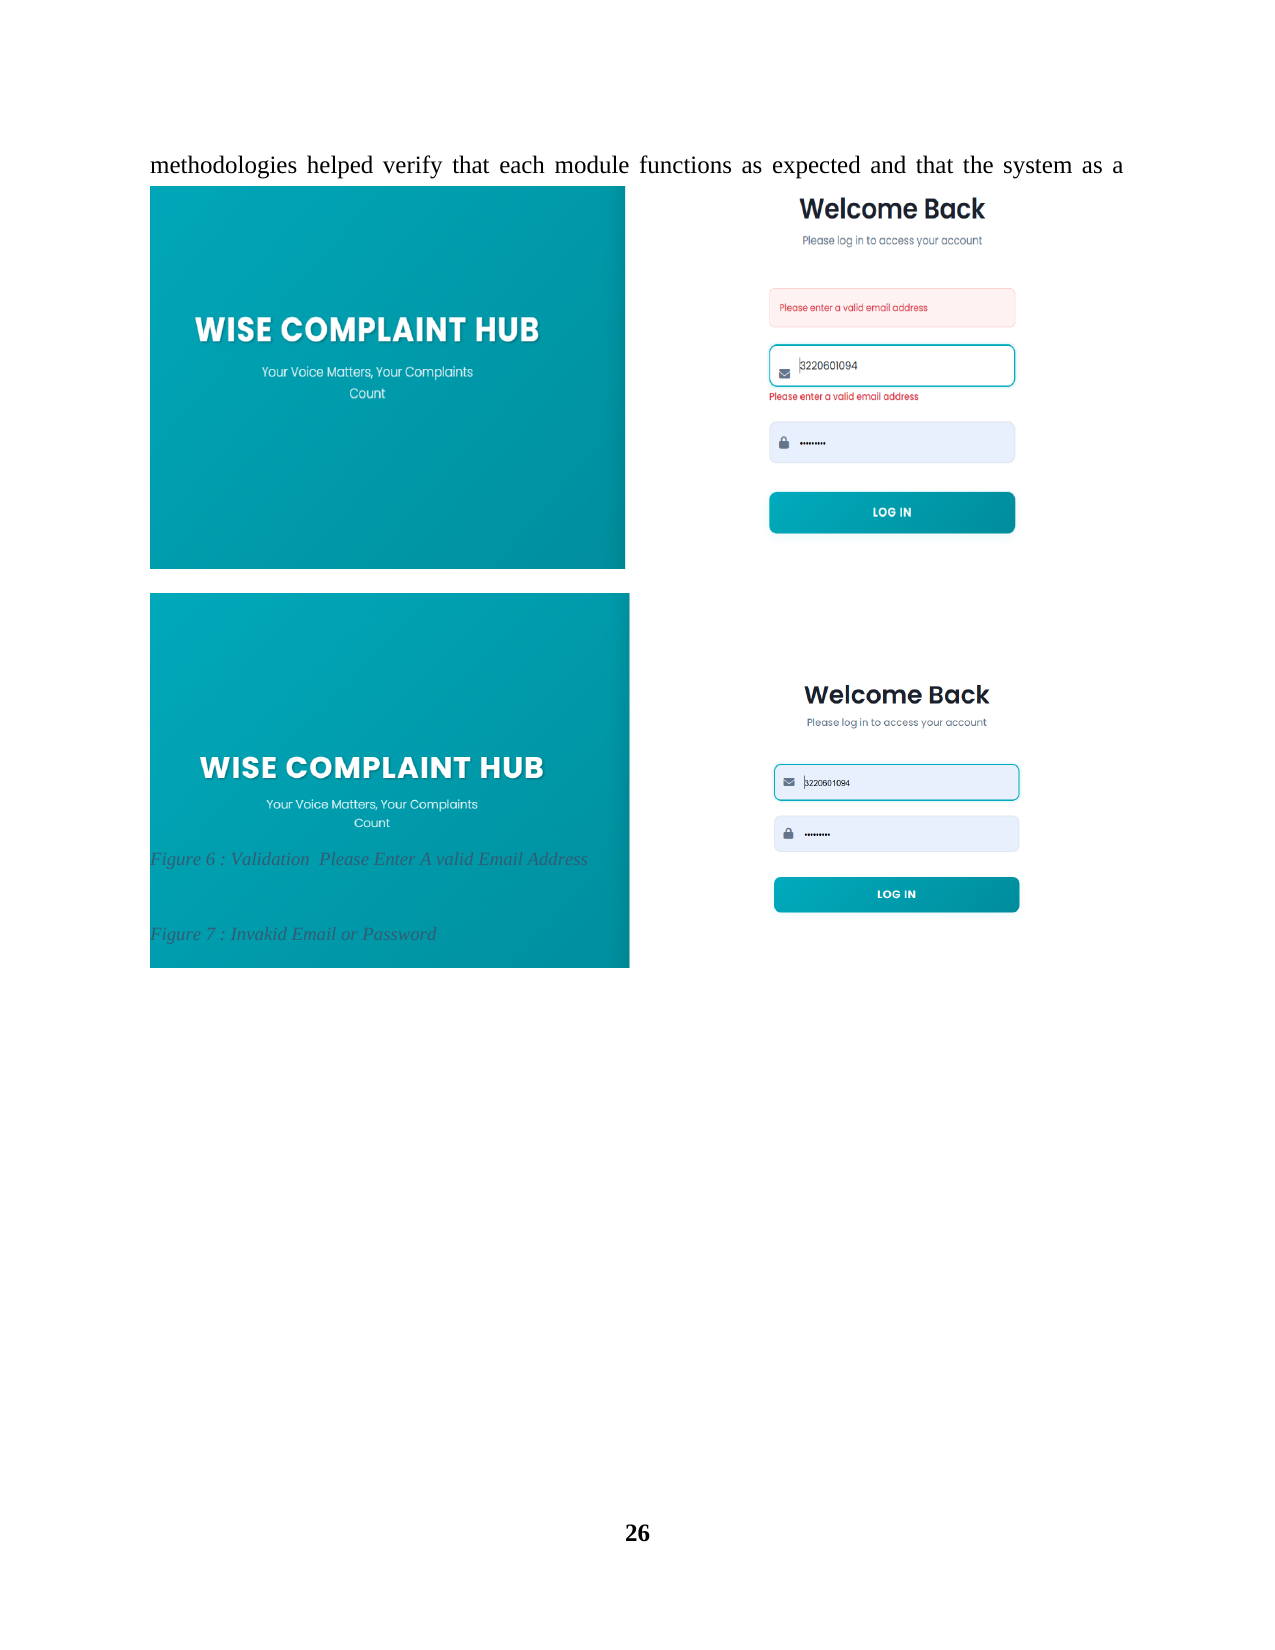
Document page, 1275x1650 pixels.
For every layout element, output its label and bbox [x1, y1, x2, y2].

text [150, 150, 1125, 186]
picture [150, 186, 1125, 569]
picture [150, 593, 1125, 968]
